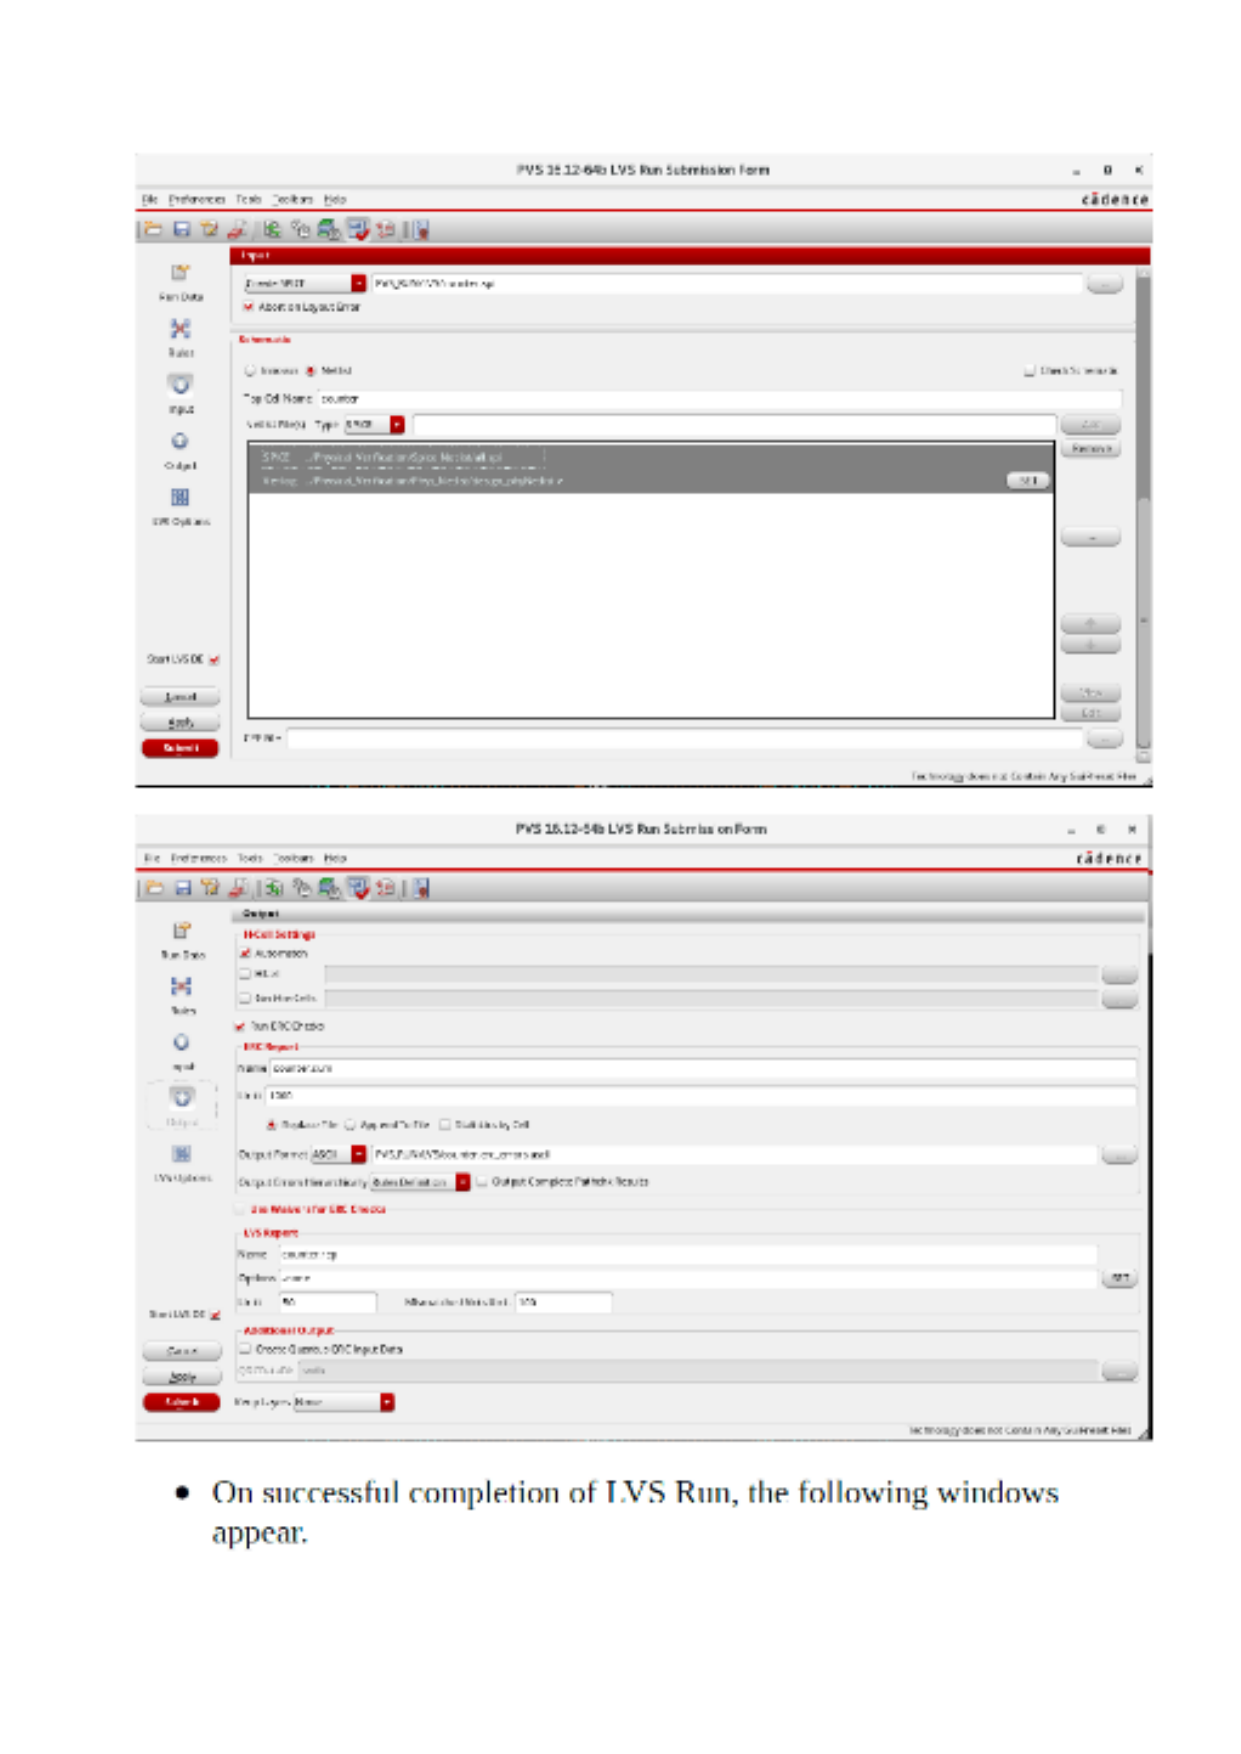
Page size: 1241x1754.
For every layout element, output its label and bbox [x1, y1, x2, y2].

picture [131, 150, 1173, 1564]
